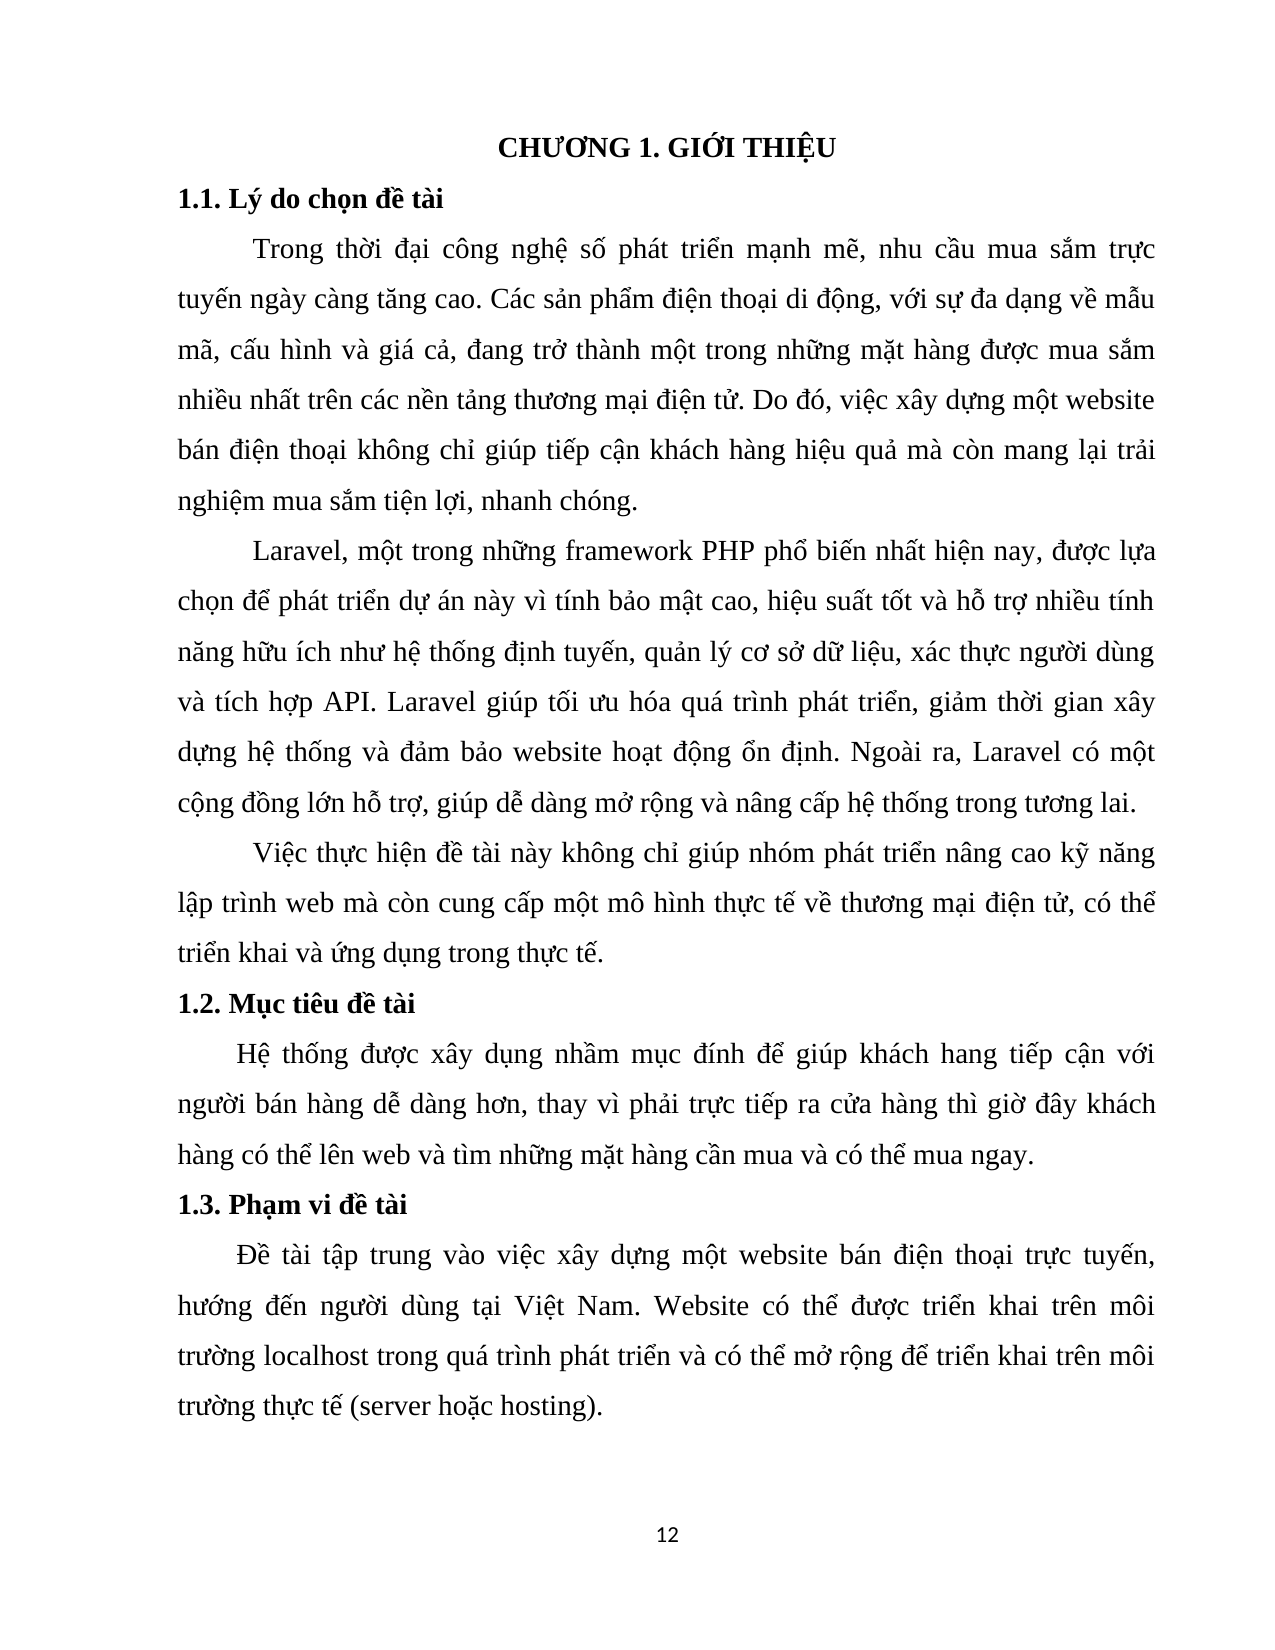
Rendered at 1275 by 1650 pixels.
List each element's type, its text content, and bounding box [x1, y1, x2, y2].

text Việc thực hiện đề tài này không chỉ giúp nhóm phát triển nâng cao kỹ năng lập trình web mà còn cung cấp một mô hình thực tế về thương mại điện tử, có thể triển khai và ứng dụng trong thực tế. [177, 835, 1157, 969]
text Đề tài tập trung vào việc xây dựng một website bán điện thoại trực tuyến, hướng đến người dùng tại Việt Nam. Website có thể được triển khai trên môi trường localhost trong quá trình phát triển và có thể mở rộng để triển khai trên môi trường thực tế (server hoặc hosting). [177, 1237, 1157, 1422]
text Laravel, một trong những framework PHP phổ biến nhất hiện nay, được lựa chọn để phát triển dự án này vì tính bảo mật cao, hiệu suất tốt và hỗ trợ nhiều tính năng hữu ích như hệ thống định tuyến, quản lý cơ sở dữ liệu, xác thực người dùng và tích hợp API. Laravel giúp tối ưu hóa quá trình phát triển, giảm thời gian xây dựng hệ thống và đảm bảo website hoạt động ổn định. Ngoài ra, Laravel có một cộng đồng lớn hỗ trợ, giúp dễ dàng mở rộng và nâng cấp hệ thống trong tương lai. [177, 533, 1157, 818]
subtitle 1.3. Phạm vi đề tài [177, 1187, 1157, 1221]
subtitle 1.2. Mục tiêu đề tài [177, 986, 1157, 1019]
subtitle 1.1. Lý do chọn đề tài [177, 181, 1157, 214]
text Trong thời đại công nghệ số phát triển mạnh mẽ, nhu cầu mua sắm trực tuyến ngày càng tăng cao. Các sản phẩm điện thoại di động, với sự đa dạng về mẫu mã, cấu hình và giá cả, đang trở thành một trong những mặt hàng được mua sắm nhiều nhất trên các nền tảng thương mại điện tử. Do đó, việc xây dựng một website bán điện thoại không chỉ giúp tiếp cận khách hàng hiệu quả mà còn mang lại trải nghiệm mua sắm tiện lợi, nhanh chóng. [177, 231, 1157, 516]
subtitle CHƯƠNG 1. GIỚI THIỆU [177, 131, 1157, 164]
text Hệ thống được xây dụng nhầm mục đính để giúp khách hang tiếp cận với người bán hàng dễ dàng hơn, thay vì phải trực tiếp ra cửa hàng thì giờ đây khách hàng có thể lên web và tìm những mặt hàng cần mua và có thể mua ngay. [177, 1036, 1157, 1170]
